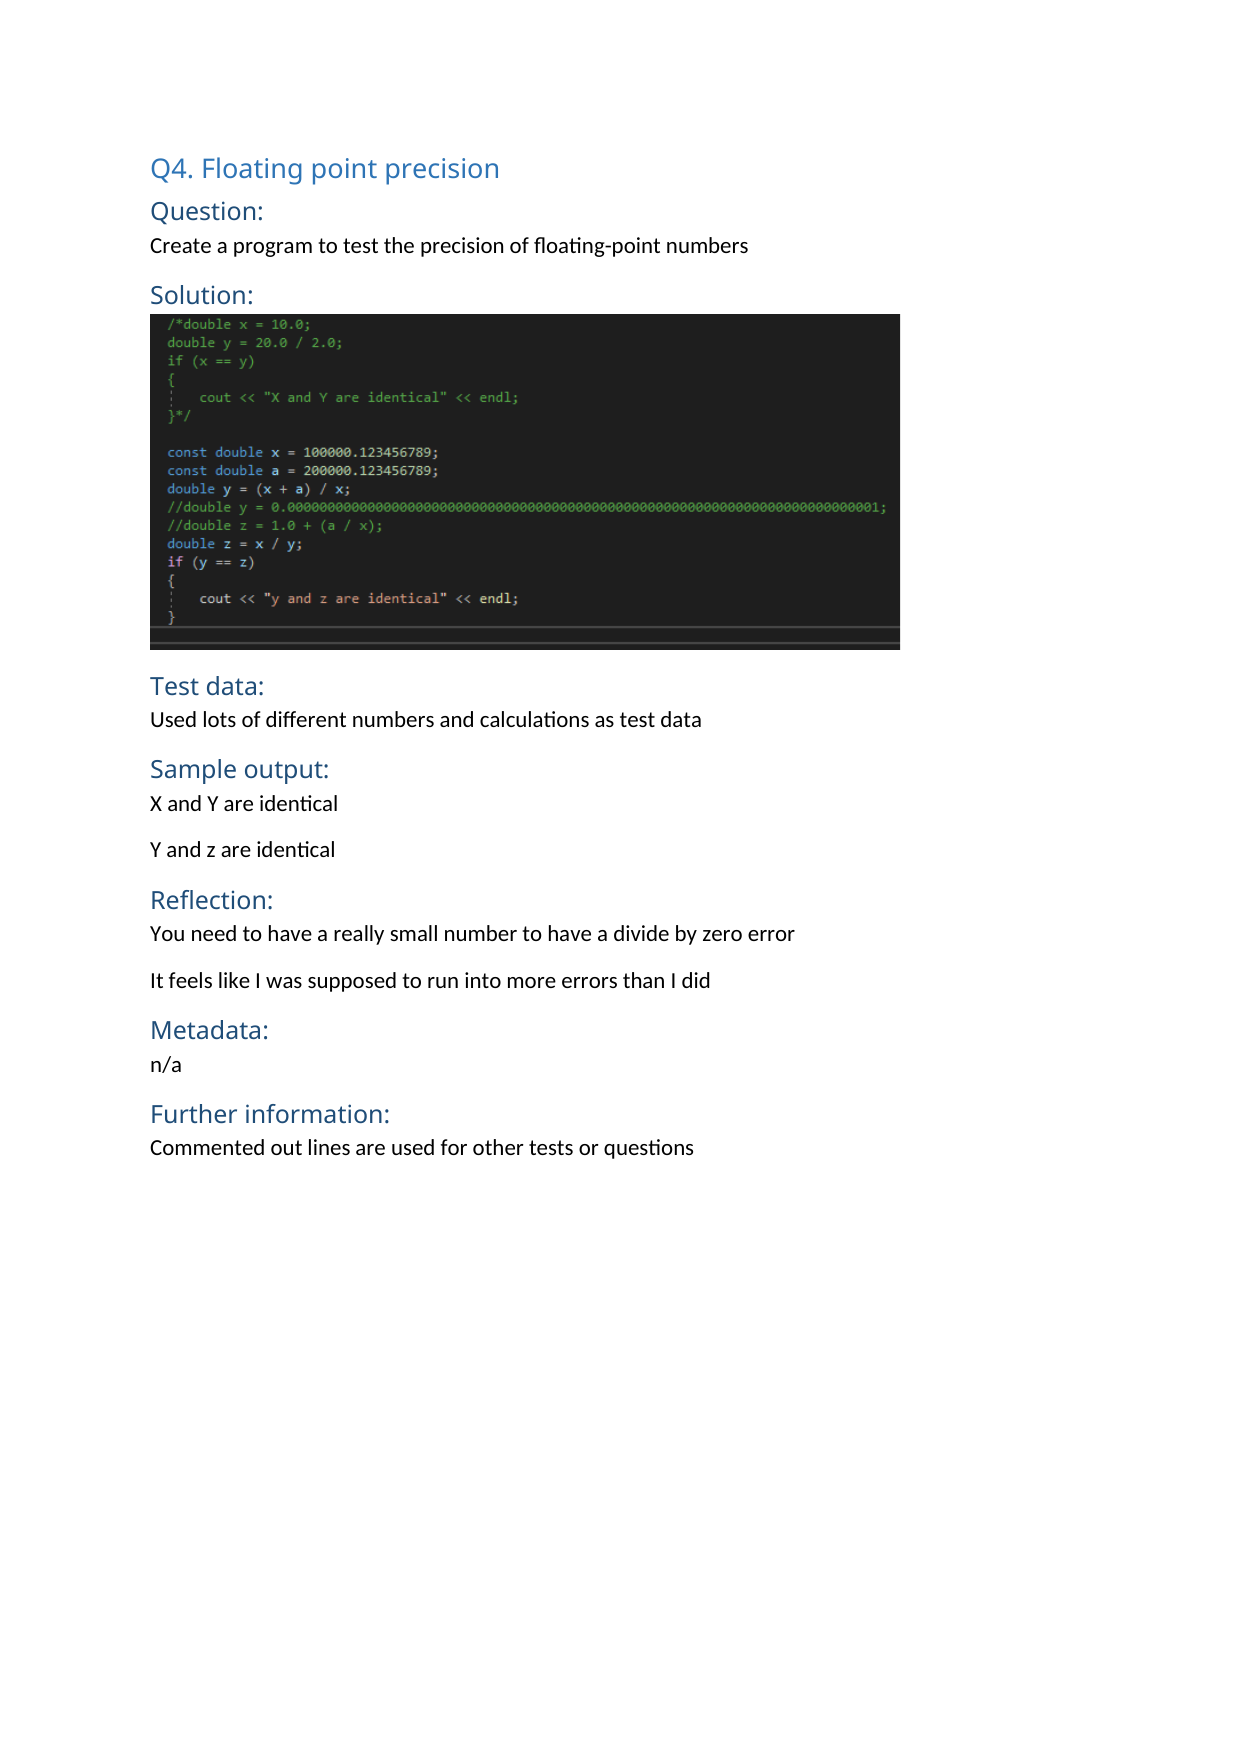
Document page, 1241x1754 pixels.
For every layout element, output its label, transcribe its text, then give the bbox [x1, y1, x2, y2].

text Used lots of different numbers and calculations as test data [150, 705, 1090, 733]
text You need to have a really small number to have a divide by zero error [150, 919, 1090, 947]
subtitle Further information: [150, 1097, 1090, 1131]
subtitle Q4. Floating point precision [150, 150, 1090, 187]
text It feels like I was supposed to run into more errors than I did [150, 966, 1090, 994]
subtitle Solution: [150, 278, 1090, 312]
text X and Y are identical [150, 789, 1090, 817]
subtitle Sample output: [150, 752, 1090, 786]
text Commented out lines are used for other tests or questions [150, 1133, 1090, 1161]
text Y and z are identical [150, 836, 1090, 863]
text Create a program to test the precision of floating-point numbers [150, 231, 1090, 259]
subtitle Question: [150, 194, 1090, 228]
picture [150, 314, 901, 650]
subtitle Test data: [150, 668, 1090, 702]
text n/a [150, 1050, 1090, 1078]
subtitle Metadata: [150, 1013, 1090, 1047]
subtitle Reflection: [150, 882, 1090, 916]
